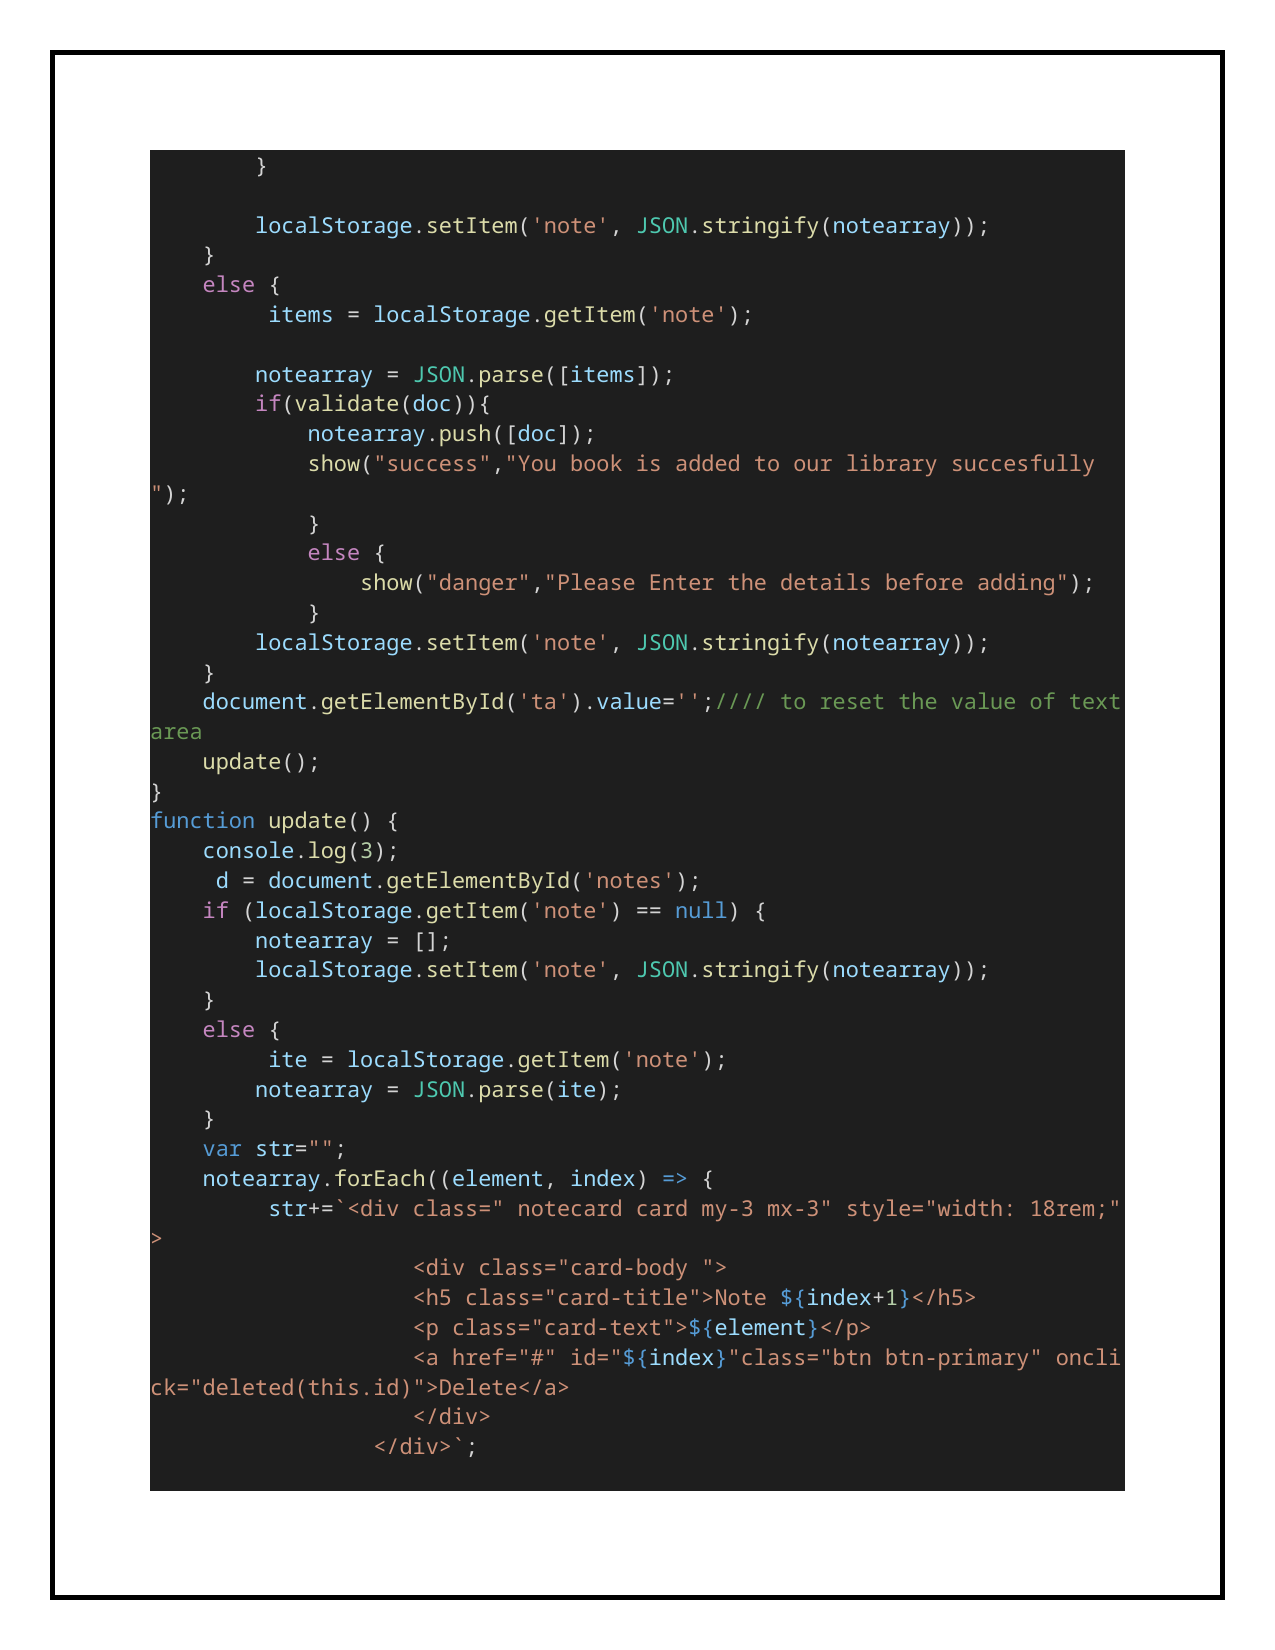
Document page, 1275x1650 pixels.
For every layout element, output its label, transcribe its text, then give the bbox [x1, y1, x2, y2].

text <div class="card-body "> [150, 1252, 1125, 1282]
text notearray.forEach((element, index) => { [150, 1163, 1125, 1193]
text else { [150, 269, 1125, 299]
text </div> [150, 1401, 1125, 1431]
text console.log(3); [150, 835, 1125, 865]
text items = localStorage.getItem('note'); [150, 299, 1125, 329]
text } [150, 1103, 1125, 1133]
text localStorage.setItem('note', JSON.stringify(notearray)); [150, 209, 1125, 239]
text var str=""; [150, 1133, 1125, 1163]
text show("success","You book is added to our library succesfully"); [150, 448, 1125, 507]
text } [150, 150, 1125, 180]
text else { [150, 537, 1125, 567]
text } [150, 776, 1125, 805]
text <h5 class="card-title">Note ${index+1}</h5> [150, 1282, 1125, 1312]
text str+=`<div class=" notecard card my-3 mx-3" style="width: 18rem;"> [150, 1193, 1125, 1252]
text notearray = []; [150, 924, 1125, 954]
text notearray = JSON.parse(ite); [150, 1073, 1125, 1103]
text } [150, 597, 1125, 627]
text localStorage.setItem('note', JSON.stringify(notearray)); [150, 954, 1125, 984]
text d = document.getElementById('notes'); [150, 865, 1125, 895]
text notearray = JSON.parse([items]); [150, 358, 1125, 388]
text </div>`; [150, 1431, 1125, 1461]
text show("danger","Please Enter the details before adding"); [150, 567, 1125, 597]
text update(); [150, 746, 1125, 776]
text <a href="#" id="${index}"class="btn btn-primary" onclick="deleted(this.id)">Delete</a> [150, 1342, 1125, 1401]
text localStorage.setItem('note', JSON.stringify(notearray)); [150, 627, 1125, 656]
text if(validate(doc)){ [150, 388, 1125, 418]
text if (localStorage.getItem('note') == null) { [150, 895, 1125, 924]
text } [150, 239, 1125, 269]
text else { [150, 1014, 1125, 1044]
text notearray.push([doc]); [150, 418, 1125, 448]
text } [150, 984, 1125, 1014]
text ite = localStorage.getItem('note'); [150, 1044, 1125, 1073]
text <p class="card-text">${element}</p> [150, 1312, 1125, 1342]
text } [150, 656, 1125, 686]
text function update() { [150, 805, 1125, 835]
text } [150, 507, 1125, 537]
text document.getElementById('ta').value='';//// to reset the value of text area [150, 686, 1125, 746]
